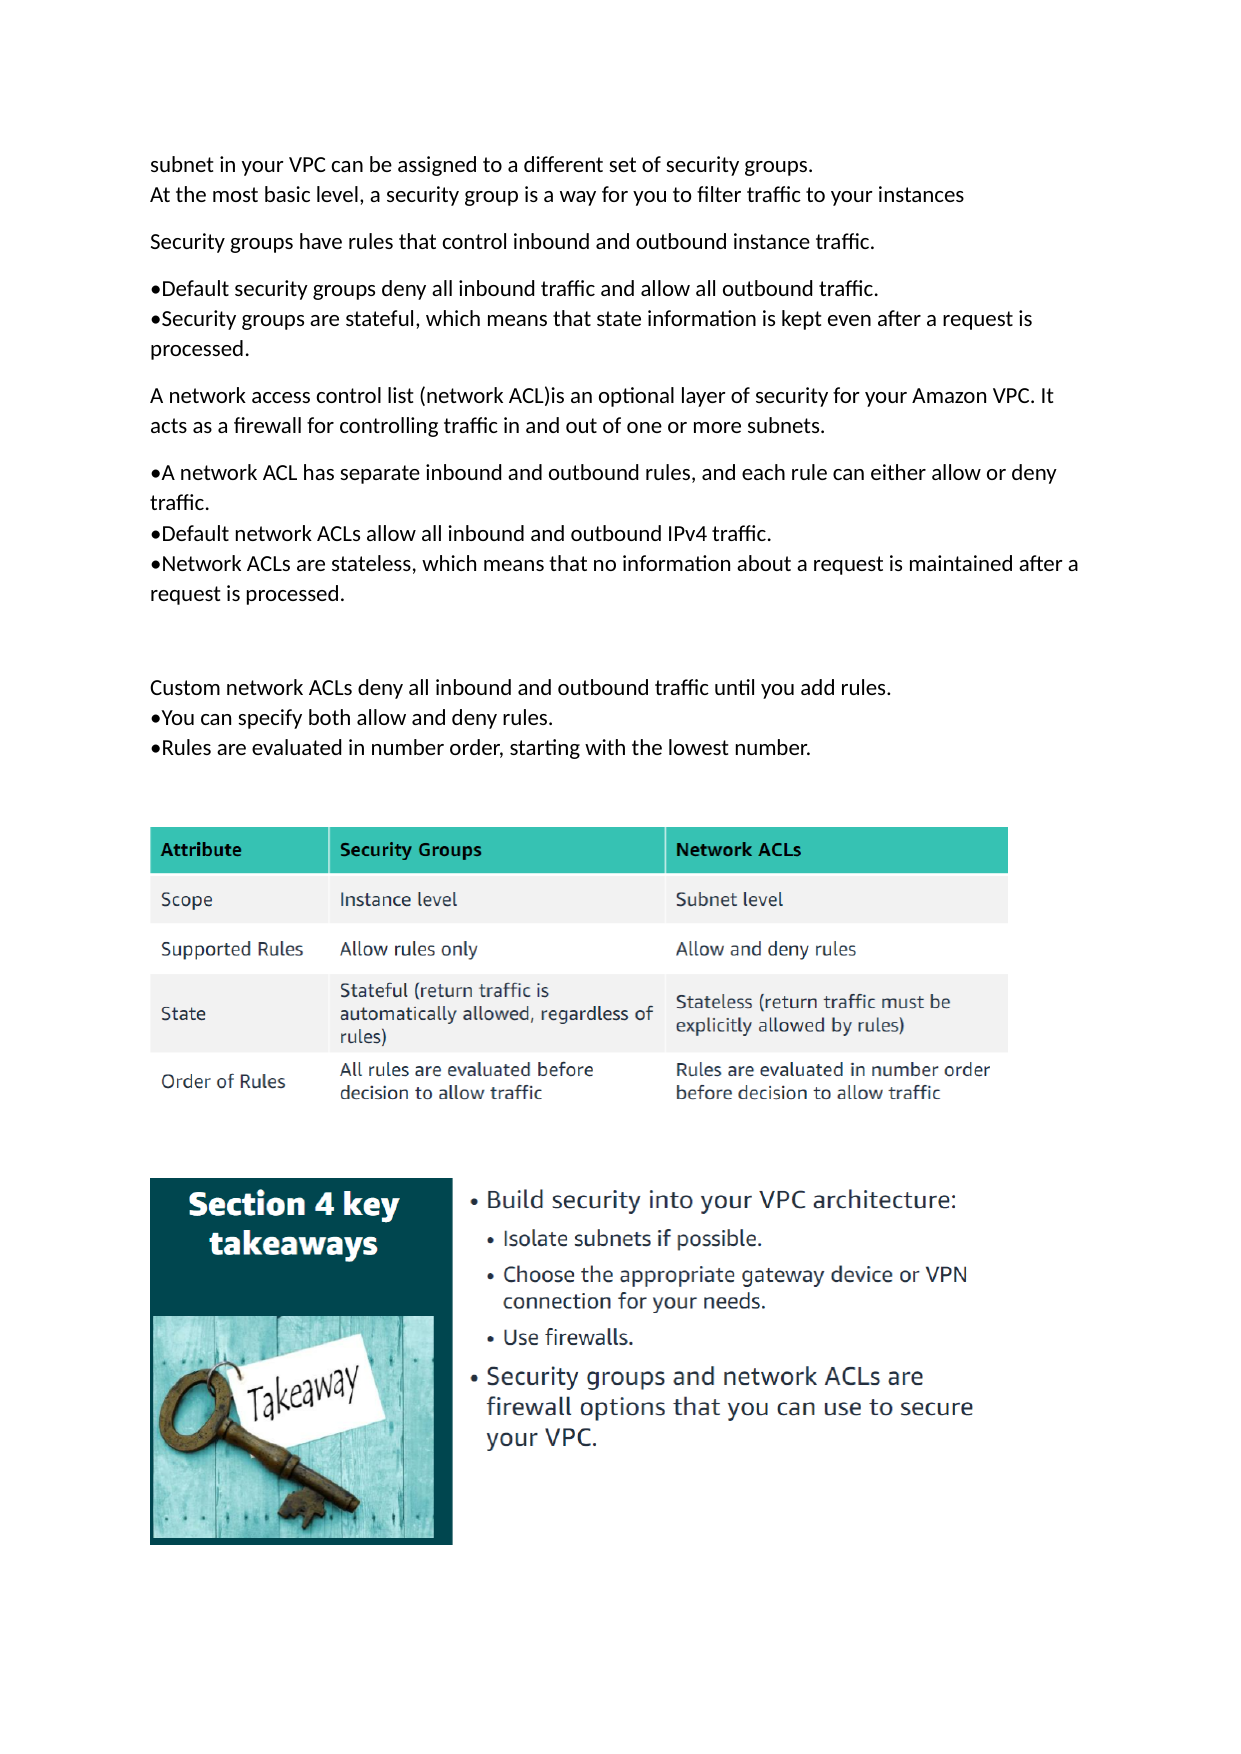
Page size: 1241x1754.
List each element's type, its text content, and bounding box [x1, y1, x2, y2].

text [150, 150, 1090, 208]
text Custom network ACLs deny all inbound and outbound traffic until you add rules. •You can specify both allow and deny rules. •Rules are evaluated in number order, starting with the lowest number. [150, 673, 1090, 761]
picture [150, 827, 1008, 1113]
picture [150, 1178, 980, 1545]
text •Default security groups deny all inbound traffic and allow all outbound traffic. •Security groups are stateful, which means that state information is kept even after a request is processed. [150, 274, 1090, 362]
text Security groups have rules that control inbound and outbound instance traffic. [150, 227, 1090, 255]
text A network access control list (network ACL)is an optional layer of security for your Amazon VPC. It acts as a firewall for controlling traffic in and out of one or more subnets. [150, 381, 1090, 439]
text •A network ACL has separate inbound and outbound rules, and each rule can either allow or deny traffic. •Default network ACLs allow all inbound and outbound IPv4 traffic. •Network ACLs are stateless, which means that no information about a request is maintained after a request is processed. [150, 458, 1090, 607]
